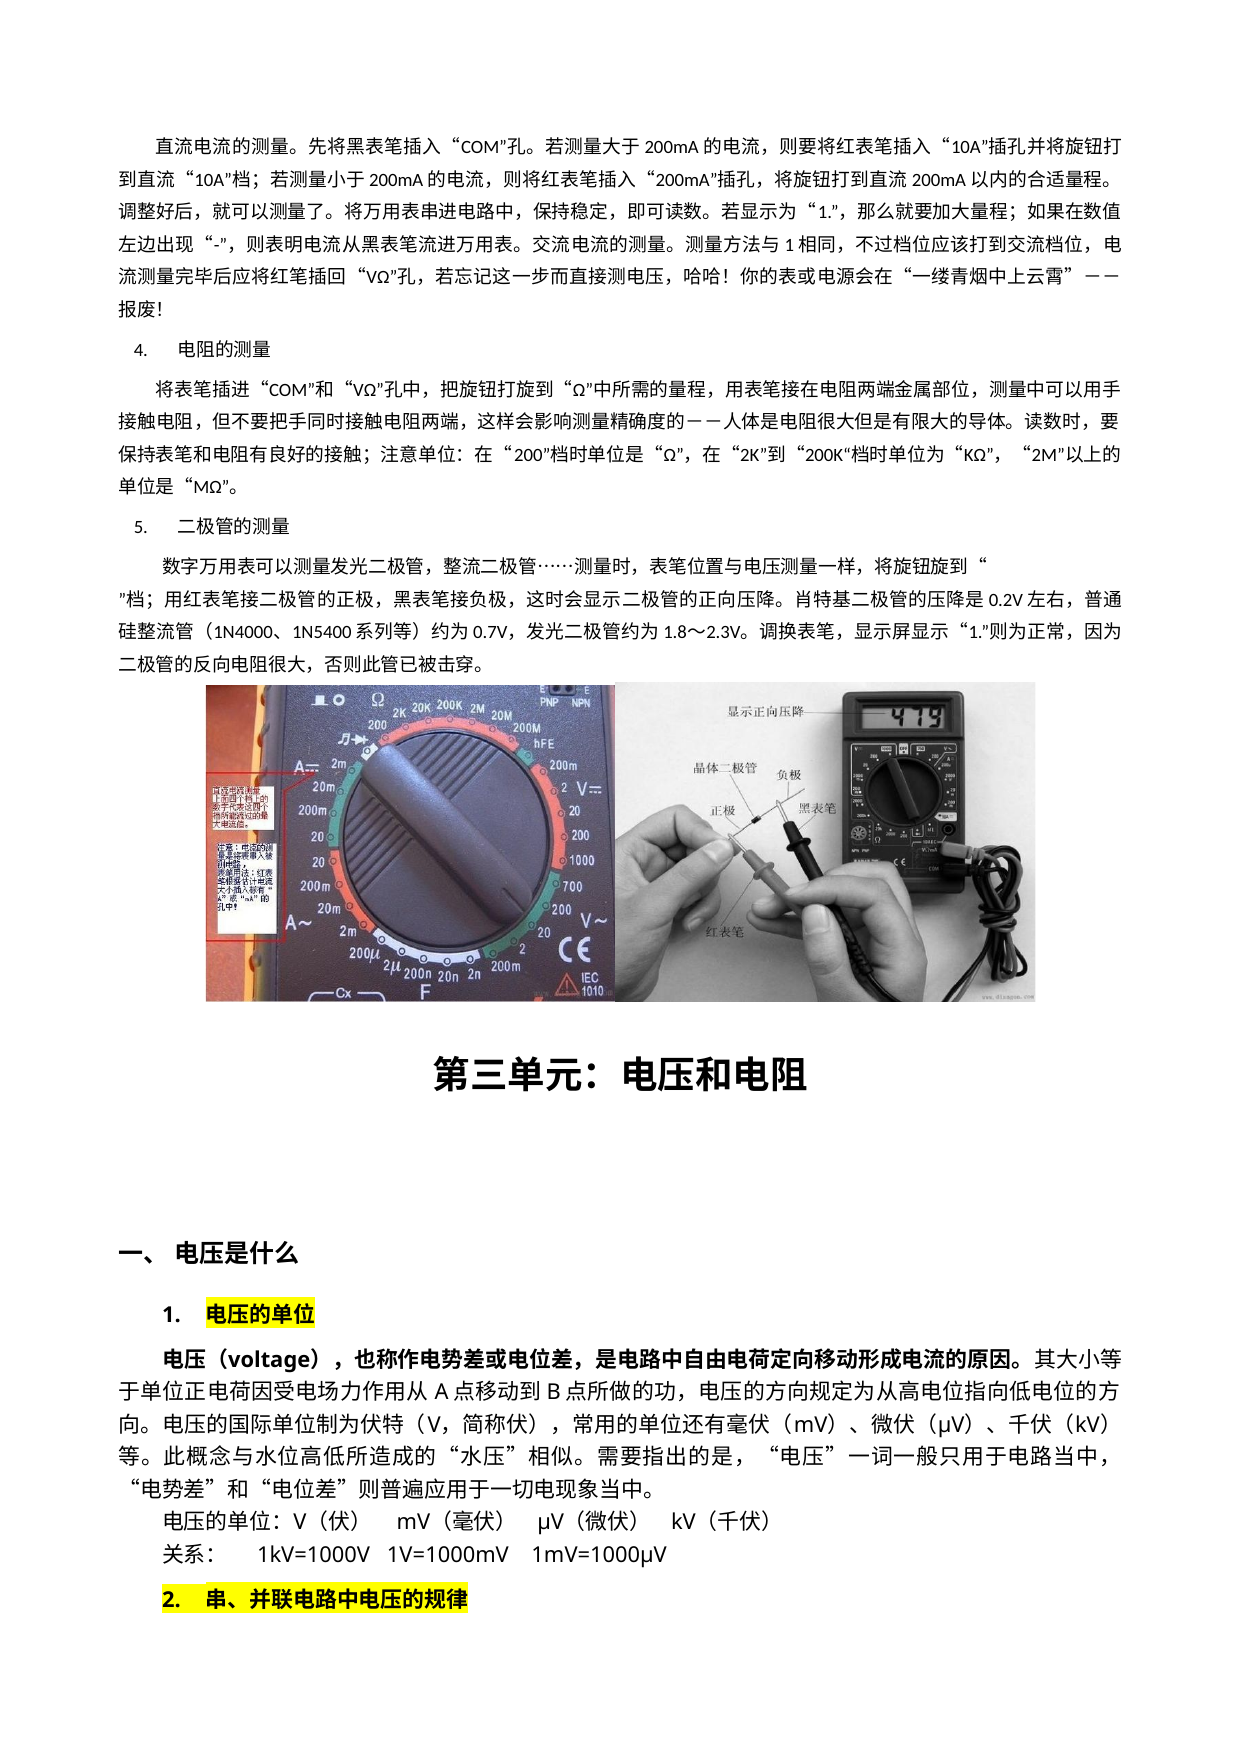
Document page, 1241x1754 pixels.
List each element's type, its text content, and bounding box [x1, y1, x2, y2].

list 串、并联电路中电压的规律 [162, 1581, 1122, 1614]
text 直流电流的测量。先将黑表笔插入“COM”孔。若测量大于200mA的电流，则要将红表笔插入“10A”插孔并将旋钮打到直流“10A”档；若测量小于200mA的电流，则将红表笔插入“200mA”插孔，将旋钮打到直流200mA以内的合适量程。调整好后，就可以测量了。将万用表串进电路中，保持稳定，即可读数。若显示为“1.”，那么就要加大量程；如果在数值左边出现“-”，则表明电流从黑表笔流进万用表。交流电流的测量。测量方法与1相同，不过档位应该打到交流档位，电流测量完毕后应将红笔插回“VΩ”孔，若忘记这一步而直接测电压，哈哈！你的表或电源会在“一缕青烟中上云霄”－－报废！ [118, 129, 1122, 324]
text 数字万用表可以测量发光二极管，整流二极管……测量时，表笔位置与电压测量一样，将旋钮旋到“ ”档；用红表笔接二极管的正极，黑表笔接负极，这时会显示二极管的正向压降。肖特基二极管的压降是0.2V左右，普通硅整流管（1N4000、1N5400系列等）约为0.7V，发光二极管约为1.8～2.3V。调换表笔，显示屏显示“1.”则为正常，因为二极管的反向电阻很大，否则此管已被击穿。 [118, 549, 1122, 679]
subtitle 电压是什么 [118, 1219, 1122, 1284]
text 将表笔插进“COM”和“VΩ”孔中，把旋钮打旋到“Ω”中所需的量程，用表笔接在电阻两端金属部位，测量中可以用手接触电阻，但不要把手同时接触电阻两端，这样会影响测量精确度的－－人体是电阻很大但是有限大的导体。读数时，要保持表笔和电阻有良好的接触；注意单位：在“200”档时单位是“Ω”，在“2K”到“200K“档时单位为“KΩ”，“2M”以上的单位是“MΩ”。 [118, 372, 1122, 502]
text 电压（voltage），也称作电势差或电位差，是电路中自由电荷定向移动形成电流的原因。其大小等于单位正电荷因受电场力作用从A点移动到B点所做的功，电压的方向规定为从高电位指向低电位的方向。电压的国际单位制为伏特（V，简称伏），常用的单位还有毫伏（mV）、微伏（μV）、千伏（kV）等。此概念与水位高低所造成的“水压”相似。需要指出的是，“电压”一词一般只用于电路当中，“电势差”和“电位差”则普遍应用于一切电现象当中。 [118, 1341, 1122, 1504]
text 电压的单位：V（伏） mV（毫伏） μV（微伏） kV（千伏） [118, 1504, 1122, 1536]
list 电压的单位 [162, 1296, 1122, 1329]
list 二极管的测量 [133, 509, 1122, 542]
picture [204, 682, 1036, 1002]
list 电阻的测量 [133, 332, 1122, 364]
subtitle 第三单元：电压和电阻 [118, 1040, 1122, 1105]
text 关系： 1kV=1000V 1V=1000mV 1mV=1000μV [118, 1536, 1122, 1569]
